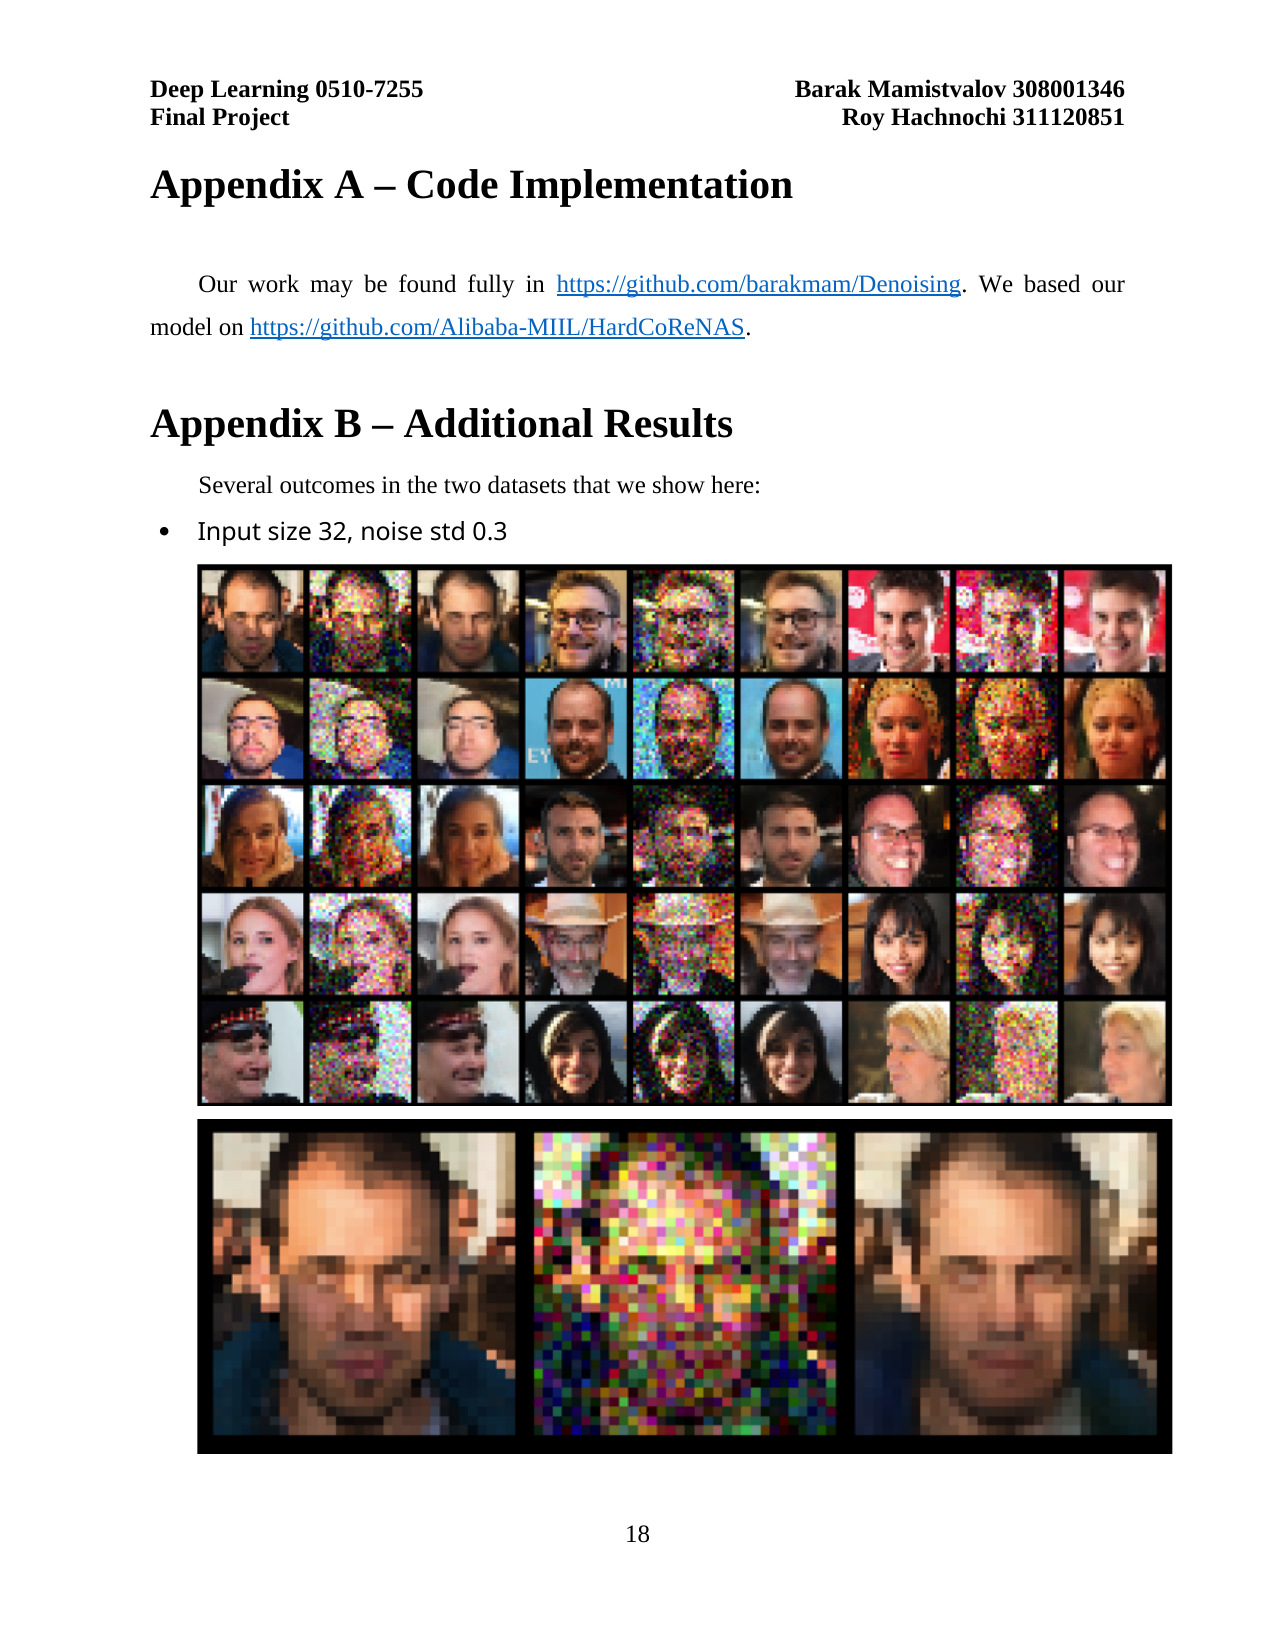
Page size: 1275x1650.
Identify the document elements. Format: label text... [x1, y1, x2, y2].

picture [197, 1119, 1173, 1454]
text Several outcomes in the two datasets that we show here: [150, 471, 1125, 499]
list Input size 32, noise std 0.3 [160, 514, 1125, 548]
text Our work may be found fully in https://github.com/barakmam/Denoising. We based our model on https://github.com/Alibaba-MIIL/HardCoReNAS. [150, 269, 1125, 341]
subtitle Appendix A – Code Implementation [150, 160, 1125, 208]
text Appendix B – Additional Results [150, 399, 1125, 447]
picture [197, 564, 1173, 1106]
